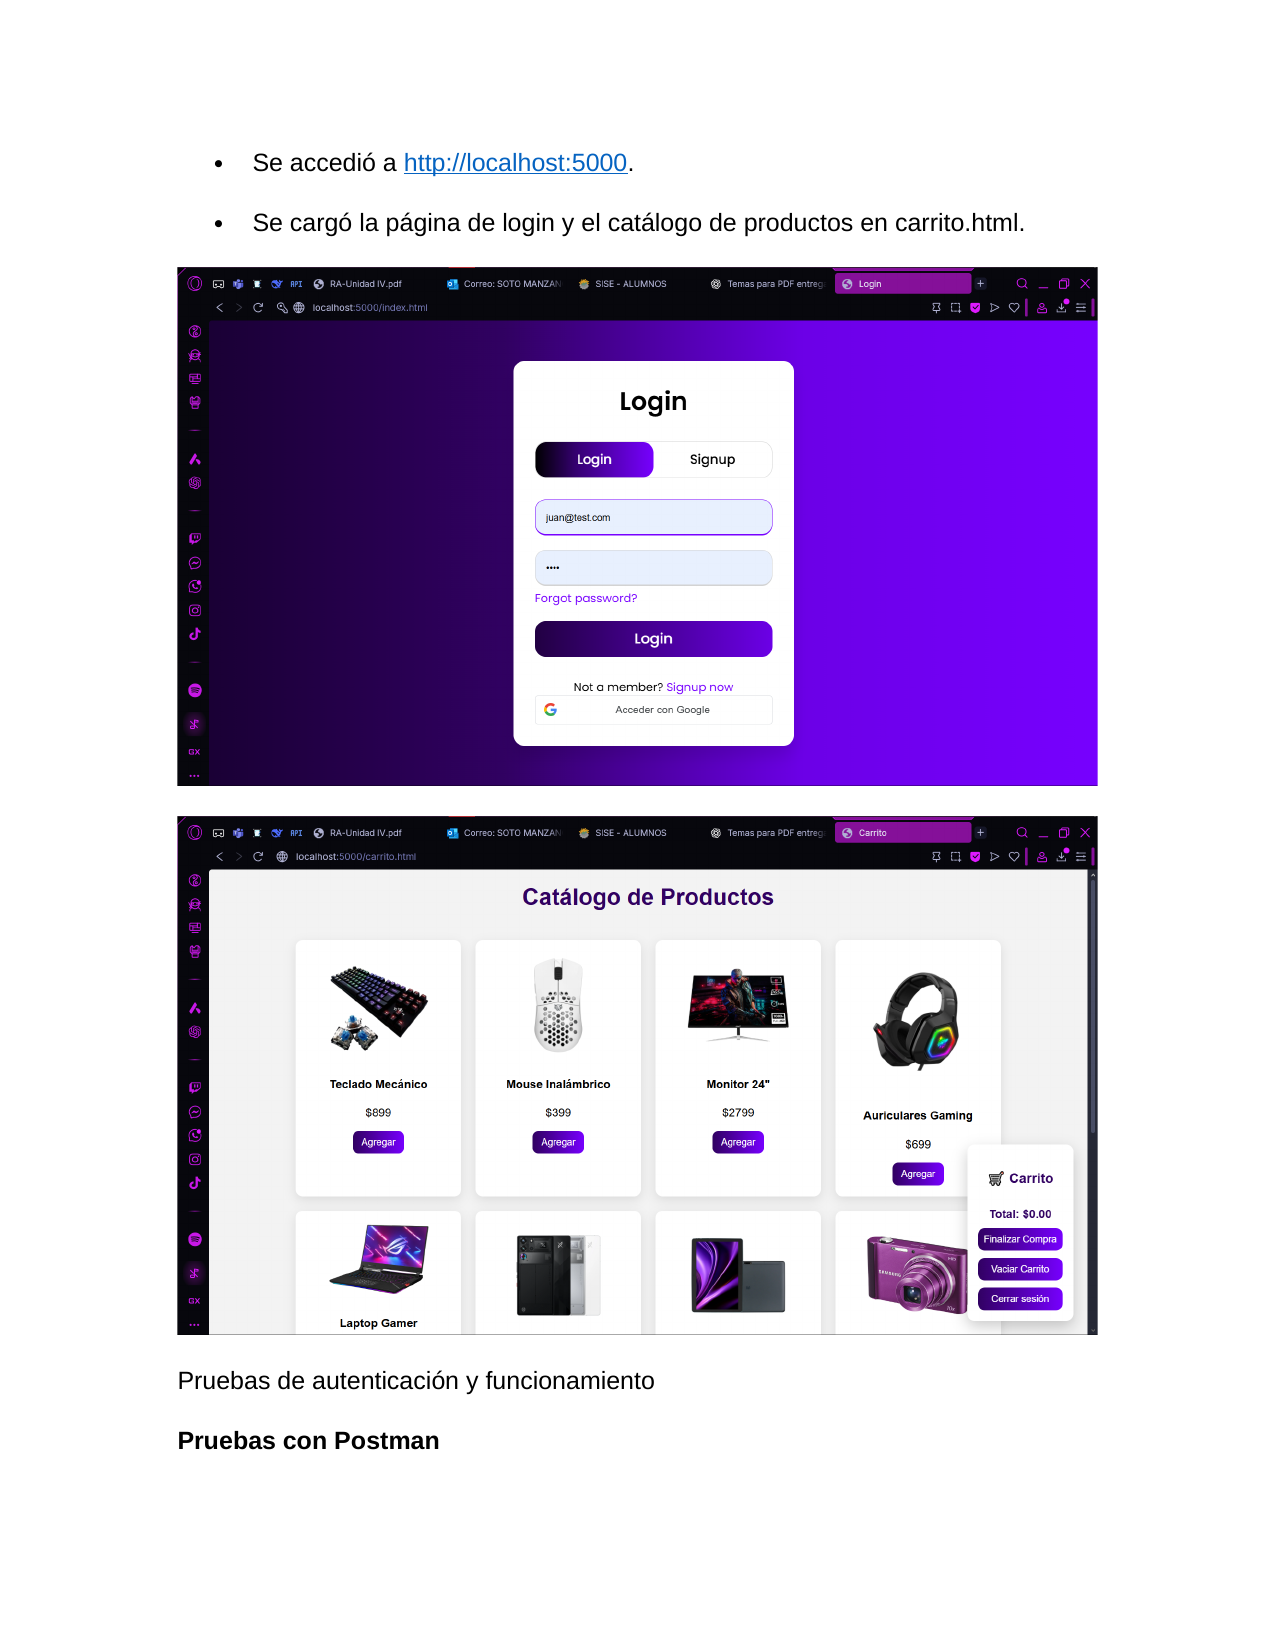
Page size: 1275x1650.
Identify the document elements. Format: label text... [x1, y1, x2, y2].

list Se cargó la página de login y el catálogo de productos en carrito.html. [215, 208, 1098, 236]
text Pruebas de autenticación y funcionamiento [177, 1366, 1098, 1394]
text Pruebas con Postman [177, 1426, 1098, 1454]
picture [177, 816, 1098, 1335]
picture [177, 267, 1098, 786]
list Se accedió a http://localhost:5000. [215, 148, 1098, 176]
